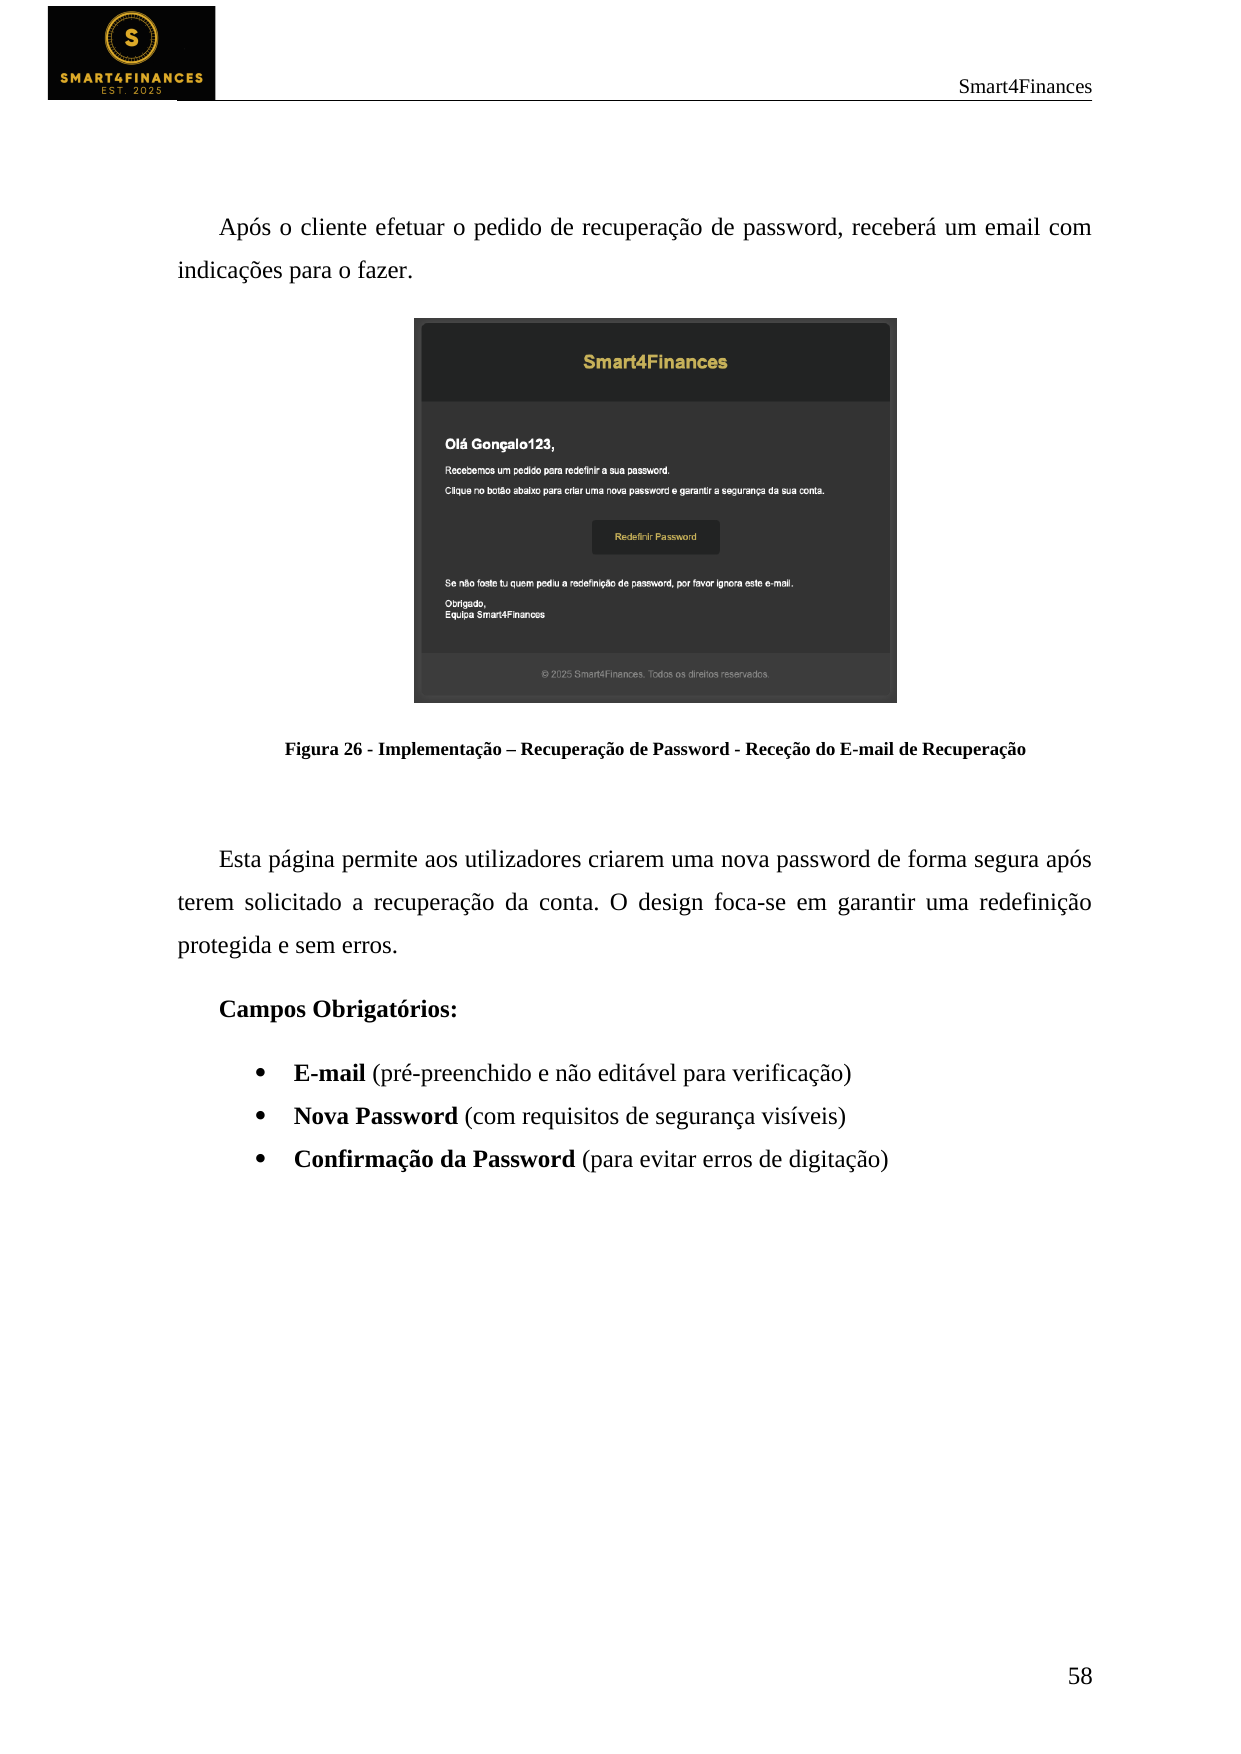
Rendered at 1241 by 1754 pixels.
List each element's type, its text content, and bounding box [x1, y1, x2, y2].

list E-mail (pré-preenchido e não editável para verificação) [256, 1058, 1092, 1087]
text Após o cliente efetuar o pedido de recuperação de password, receberá um email com indicações para o fazer. [177, 212, 1092, 283]
list Confirmação da Password (para evitar erros de digitação) [256, 1144, 1092, 1173]
list Nova Password (com requisitos de segurança visíveis) [256, 1101, 1092, 1130]
picture [414, 318, 897, 703]
picture [47, 6, 216, 100]
text Campos Obrigatórios: [177, 994, 1092, 1023]
text Esta página permite aos utilizadores criarem uma nova password de forma segura após terem solicitado a recuperação da conta. O design foca-se em garantir uma redefinição protegida e sem erros. [177, 844, 1092, 959]
